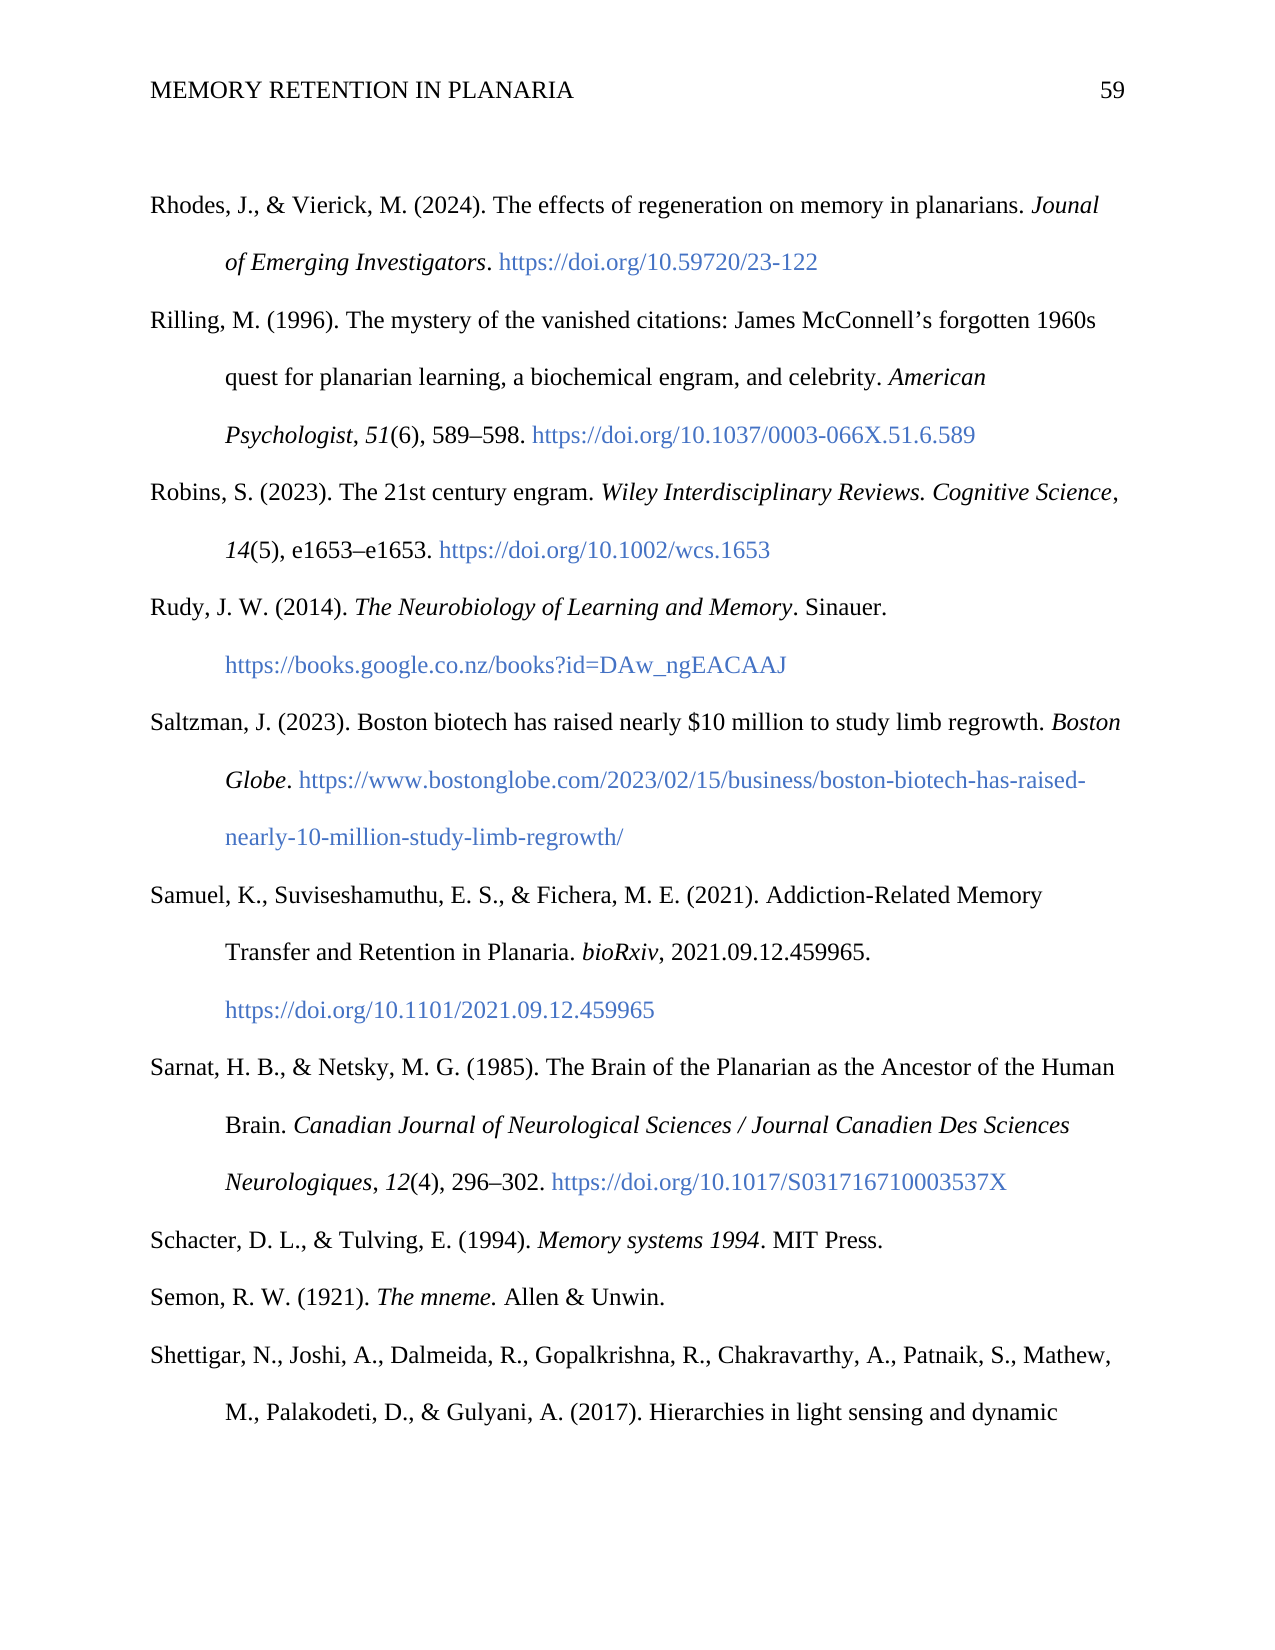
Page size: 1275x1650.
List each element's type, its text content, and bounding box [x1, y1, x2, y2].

text Robins, S. (2023). The 21st century engram. Wiley Interdisciplinary Reviews. Cognitive Science, 14(5), e1653–e1653. https://doi.org/10.1002/wcs.1653 [150, 477, 1125, 564]
text Samuel, K., Suviseshamuthu, E. S., & Fichera, M. E. (2021). Addiction-Related Memory Transfer and Retention in Planaria. bioRxiv, 2021.09.12.459965. https://doi.org/10.1101/2021.09.12.459965 [150, 880, 1125, 1024]
text Saltzman, J. (2023). Boston biotech has raised nearly $10 million to study limb regrowth. Boston Globe. https://www.bostonglobe.com/2023/02/15/business/boston-biotech-has-raised-nearly-10-million-study-limb-regrowth/ [150, 707, 1125, 851]
text Sarnat, H. B., & Netsky, M. G. (1985). The Brain of the Planarian as the Ancestor of the Human Brain. Canadian Journal of Neurological Sciences / Journal Canadien Des Sciences Neurologiques, 12(4), 296–302. https://doi.org/10.1017/S031716710003537X [150, 1052, 1125, 1196]
text Rhodes, J., & Vierick, M. (2024). The effects of regeneration on memory in planarians. Jounal of Emerging Investigators. https://doi.org/10.59720/23-122 [150, 190, 1125, 276]
text Schacter, D. L., & Tulving, E. (1994). Memory systems 1994. MIT Press. [150, 1225, 1125, 1254]
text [150, 1340, 1125, 1426]
text Semon, R. W. (1921). The mneme. Allen & Unwin. [150, 1282, 1125, 1311]
text Rilling, M. (1996). The mystery of the vanished citations: James McConnell’s forgotten 1960s quest for planarian learning, a biochemical engram, and celebrity. American Psychologist, 51(6), 589–598. https://doi.org/10.1037/0003-066X.51.6.589 [150, 305, 1125, 449]
text Rudy, J. W. (2014). The Neurobiology of Learning and Memory. Sinauer. https://books.google.co.nz/books?id=DAw_ngEACAAJ [150, 592, 1125, 679]
